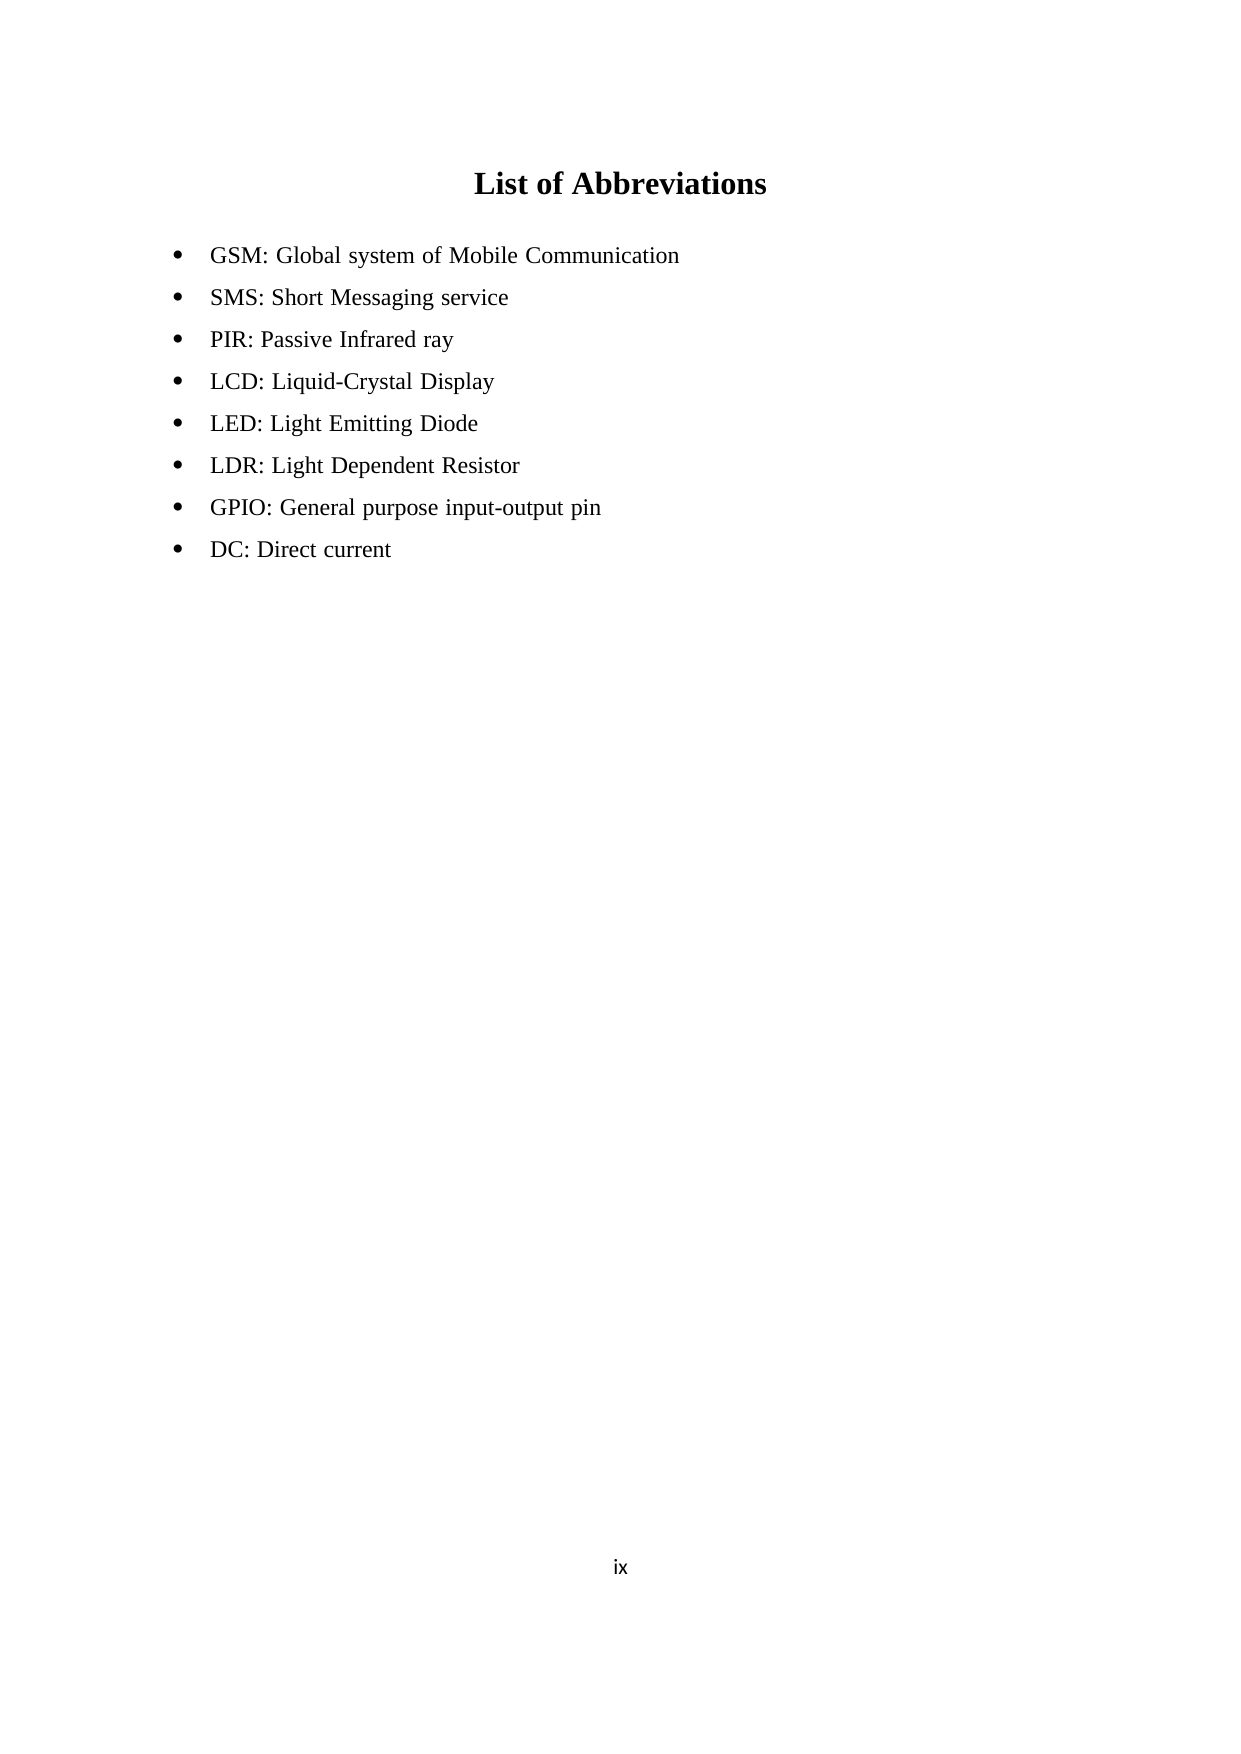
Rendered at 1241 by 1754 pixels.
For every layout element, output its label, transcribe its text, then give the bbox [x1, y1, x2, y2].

list LDR: Light Dependent Resistor [173, 451, 1203, 479]
list DC: Direct current [173, 535, 1203, 562]
list PIR: Passive Infrared ray [173, 325, 1203, 353]
list LCD: Liquid-Crystal Display [173, 367, 1203, 395]
list GPIO: General purpose input-output pin [173, 493, 1203, 521]
subtitle List of Abbreviations [149, 165, 1092, 202]
list LED: Light Emitting Diode [173, 409, 1203, 437]
list GSM: Global system of Mobile Communication [173, 241, 1203, 269]
list SMS: Short Messaging service [173, 283, 1203, 311]
